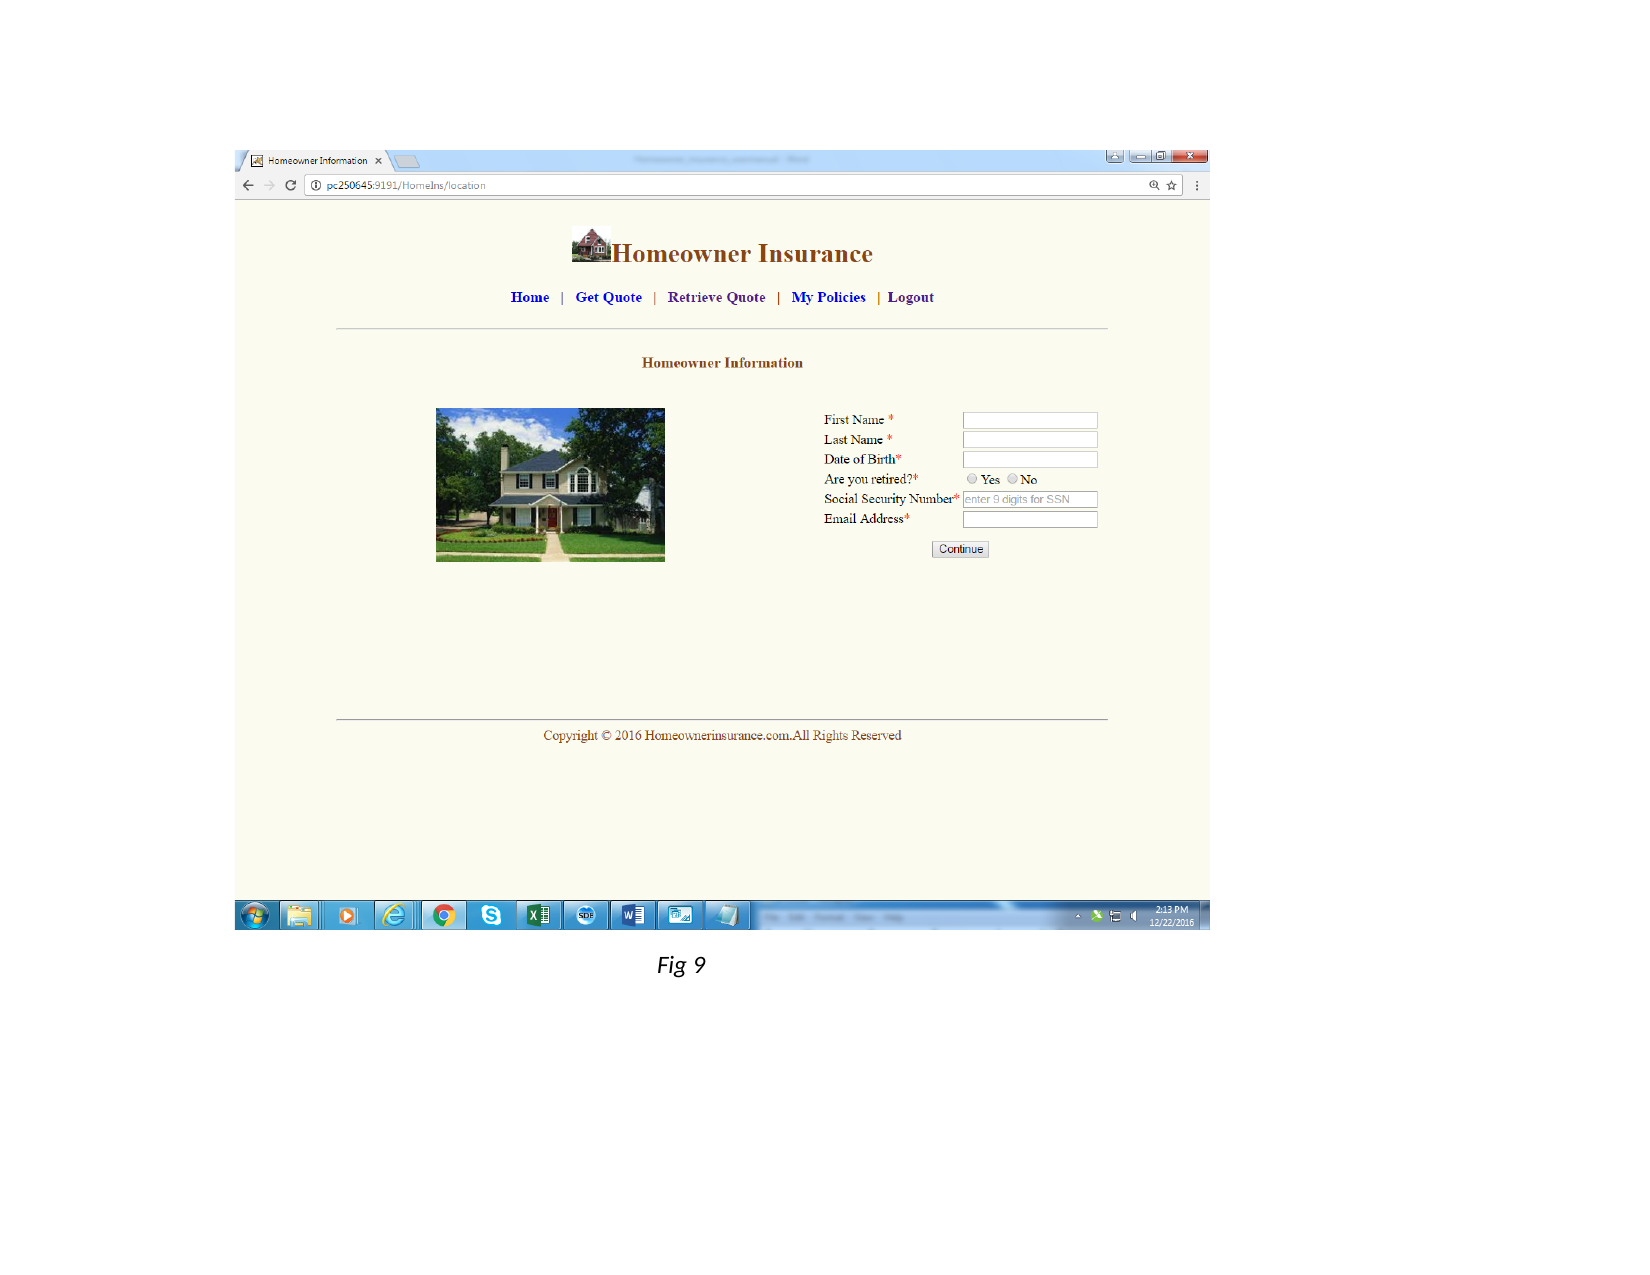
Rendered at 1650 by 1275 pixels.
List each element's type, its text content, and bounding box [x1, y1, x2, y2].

picture [234, 150, 1210, 930]
text Fig 9 [187, 949, 1500, 979]
